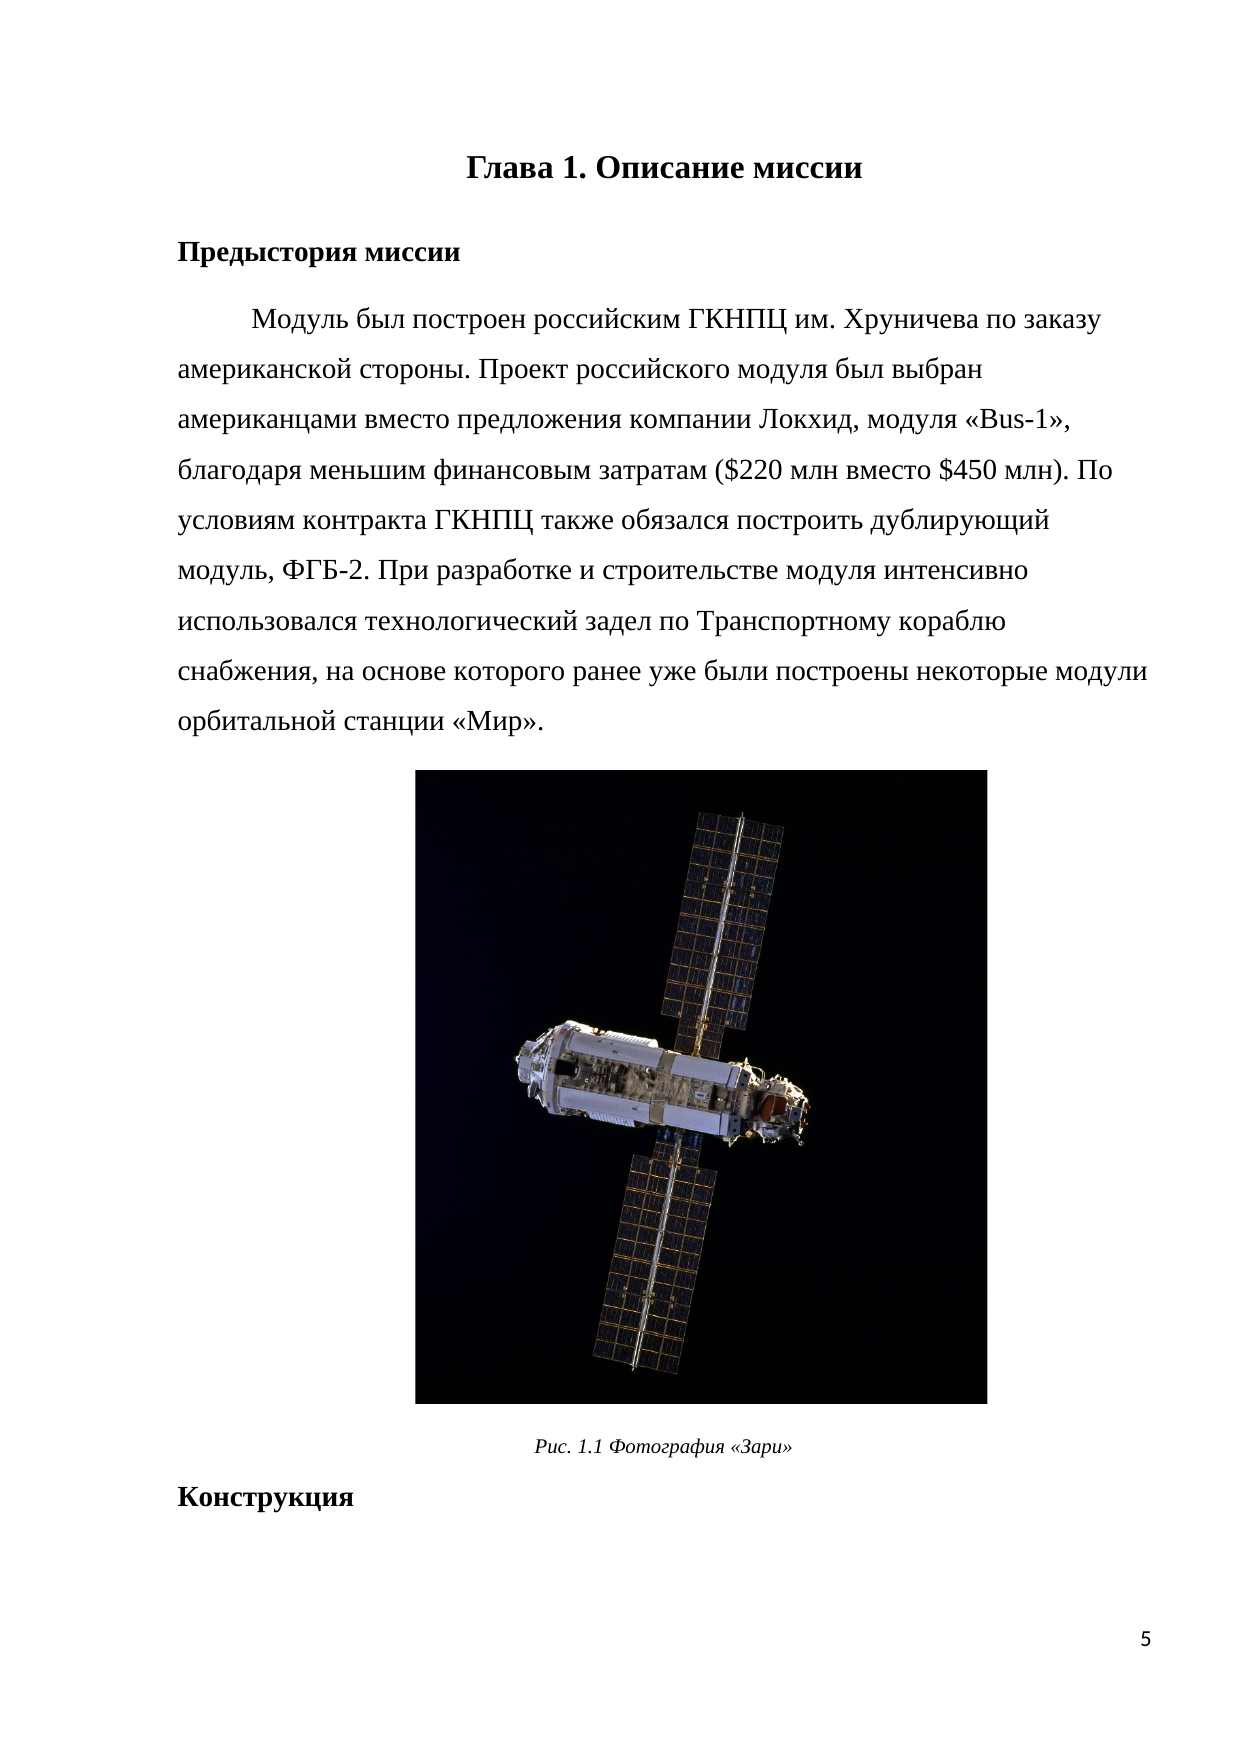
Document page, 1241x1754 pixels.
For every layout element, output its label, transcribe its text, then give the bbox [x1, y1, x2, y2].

text Предыстория миссии [177, 234, 1152, 267]
text Конструкция [177, 1479, 1152, 1513]
picture [415, 770, 988, 1404]
text Рис. 1.1 Фотография «Зари» [177, 1434, 1152, 1458]
subtitle Глава 1. Описание миссии [177, 147, 1152, 186]
text Модуль был построен российским ГКНПЦ им. Хруничева по заказу американской стороны. Проект российского модуля был выбран американцами вместо предложения компании Локхид, модуля «Bus-1», благодаря меньшим финансовым затратам ($220 млн вместо $450 млн). По условиям контракта ГКНПЦ также обязался построить дублирующий модуль, ФГБ-2. При разработке и строительстве модуля интенсивно использовался технологический задел по Транспортному кораблю снабжения, на основе которого ранее уже были построены некоторые модули орбитальной станции «Мир». [177, 301, 1152, 737]
